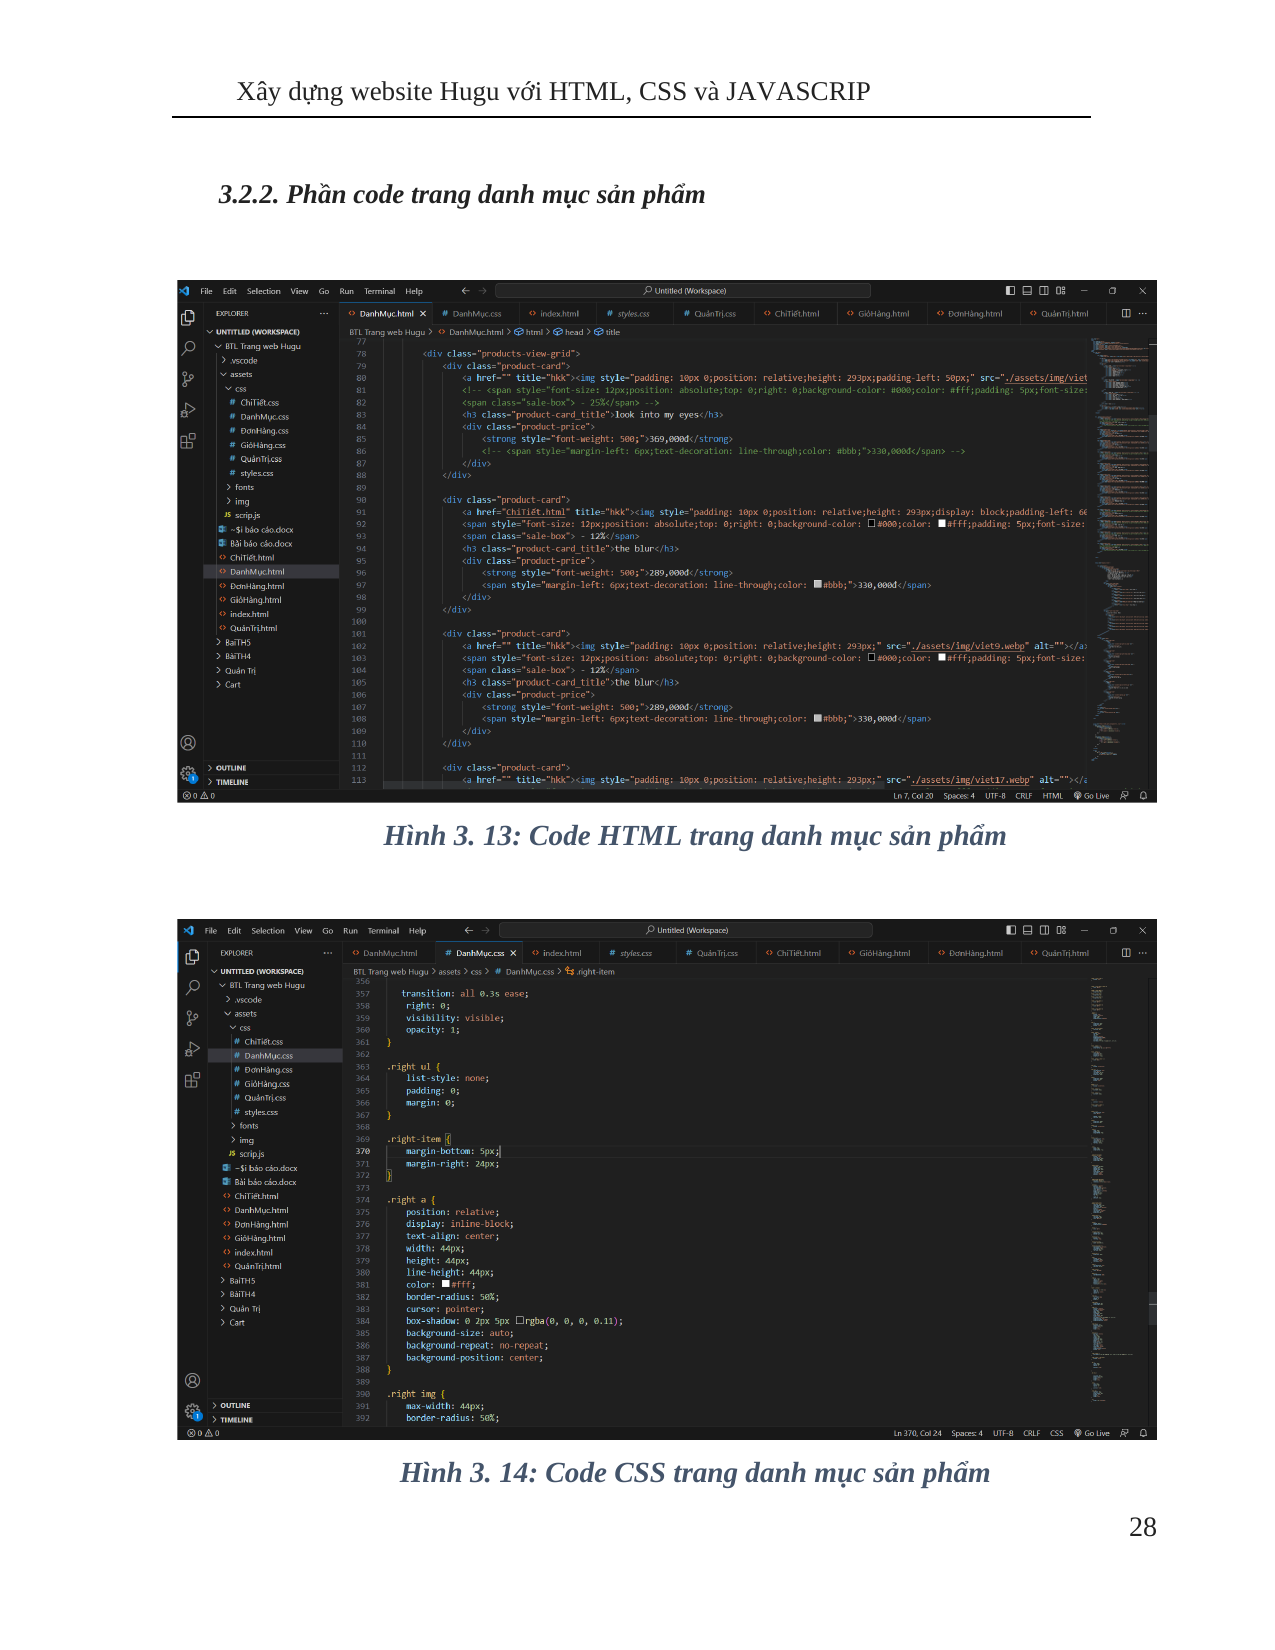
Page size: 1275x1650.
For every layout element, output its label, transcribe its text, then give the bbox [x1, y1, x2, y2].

text Hình 3. 13: Code HTML trang danh mục sản phẩm [177, 818, 1157, 852]
text Hình 3. 14: Code CSS trang danh mục sản phẩm [177, 1456, 1157, 1489]
text 3.2.2. Phần code trang danh mục sản phẩm [177, 178, 1157, 209]
picture [177, 280, 1157, 803]
picture [177, 919, 1157, 1440]
